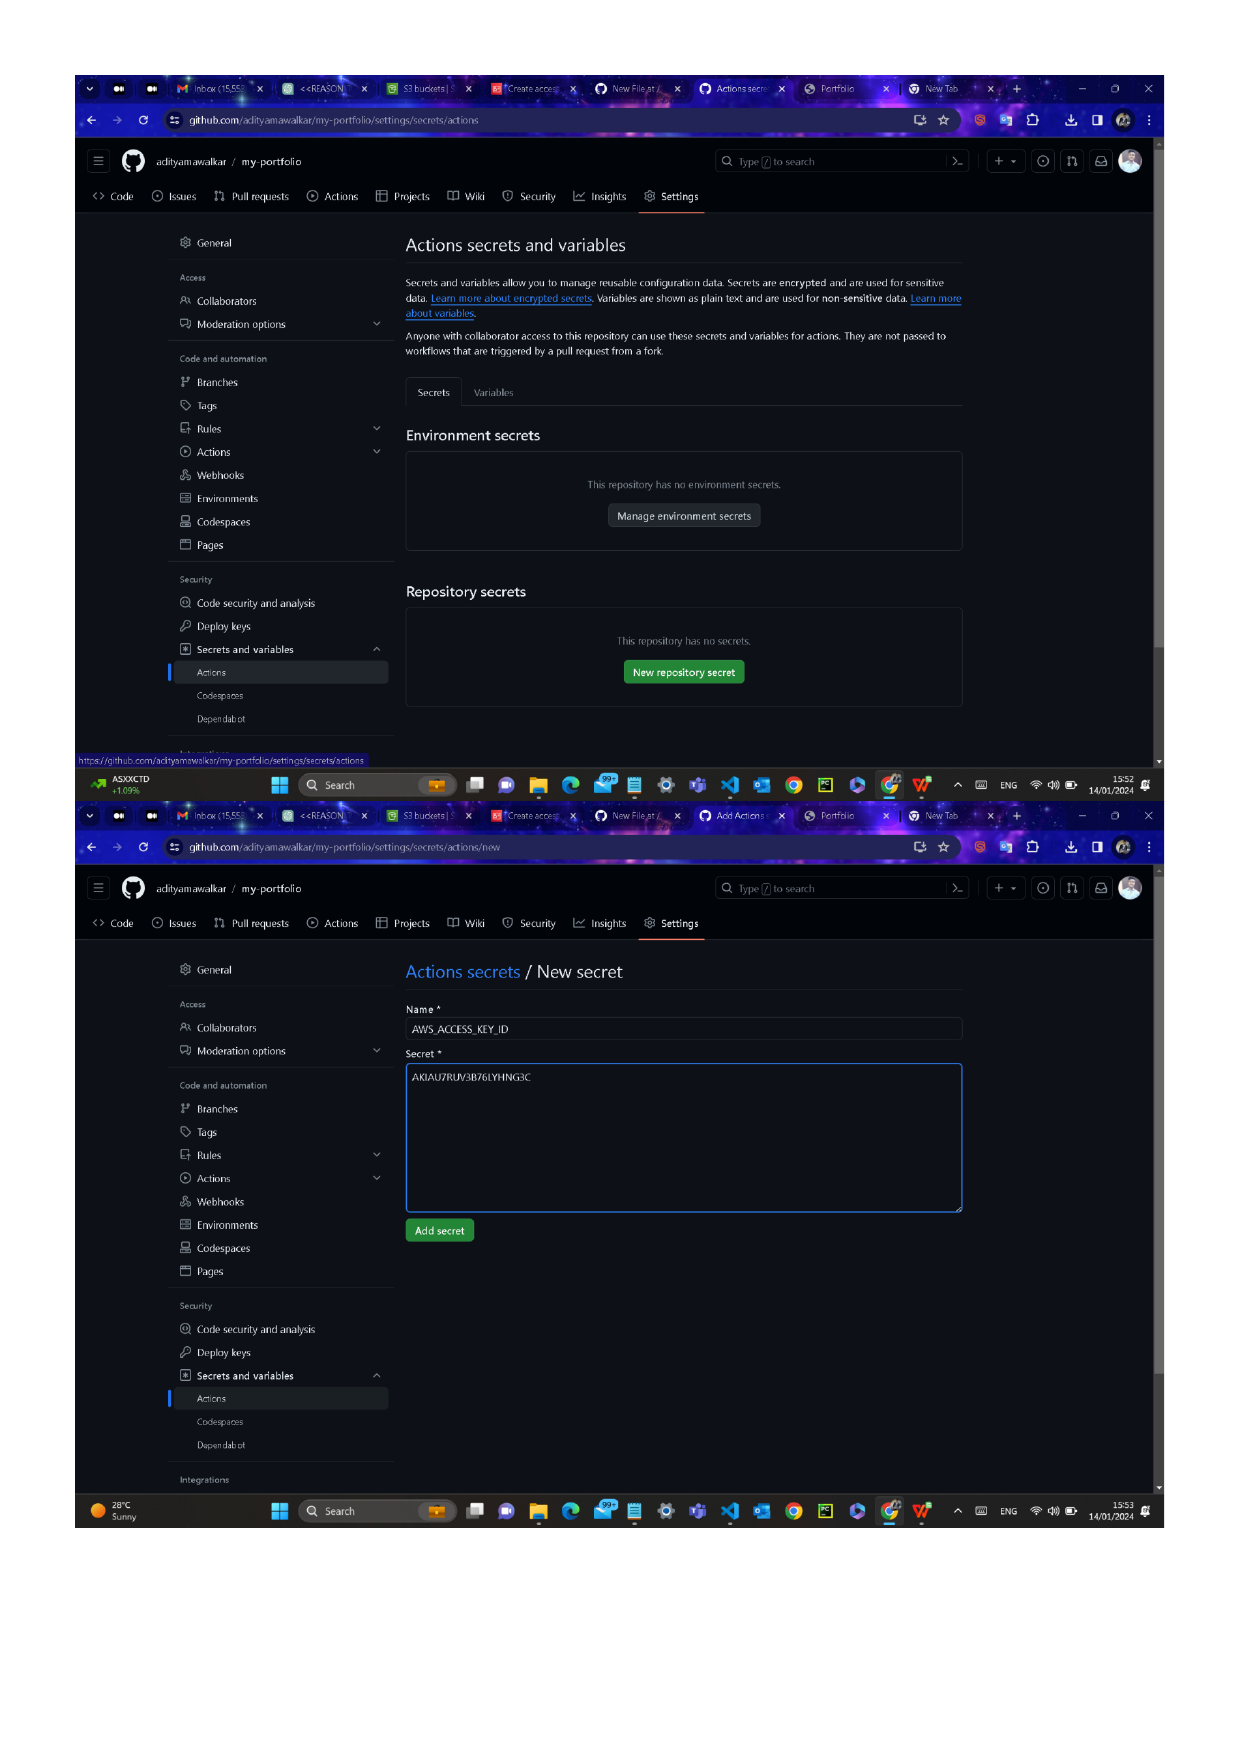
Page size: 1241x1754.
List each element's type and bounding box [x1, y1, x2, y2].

picture [75, 75, 1165, 1528]
